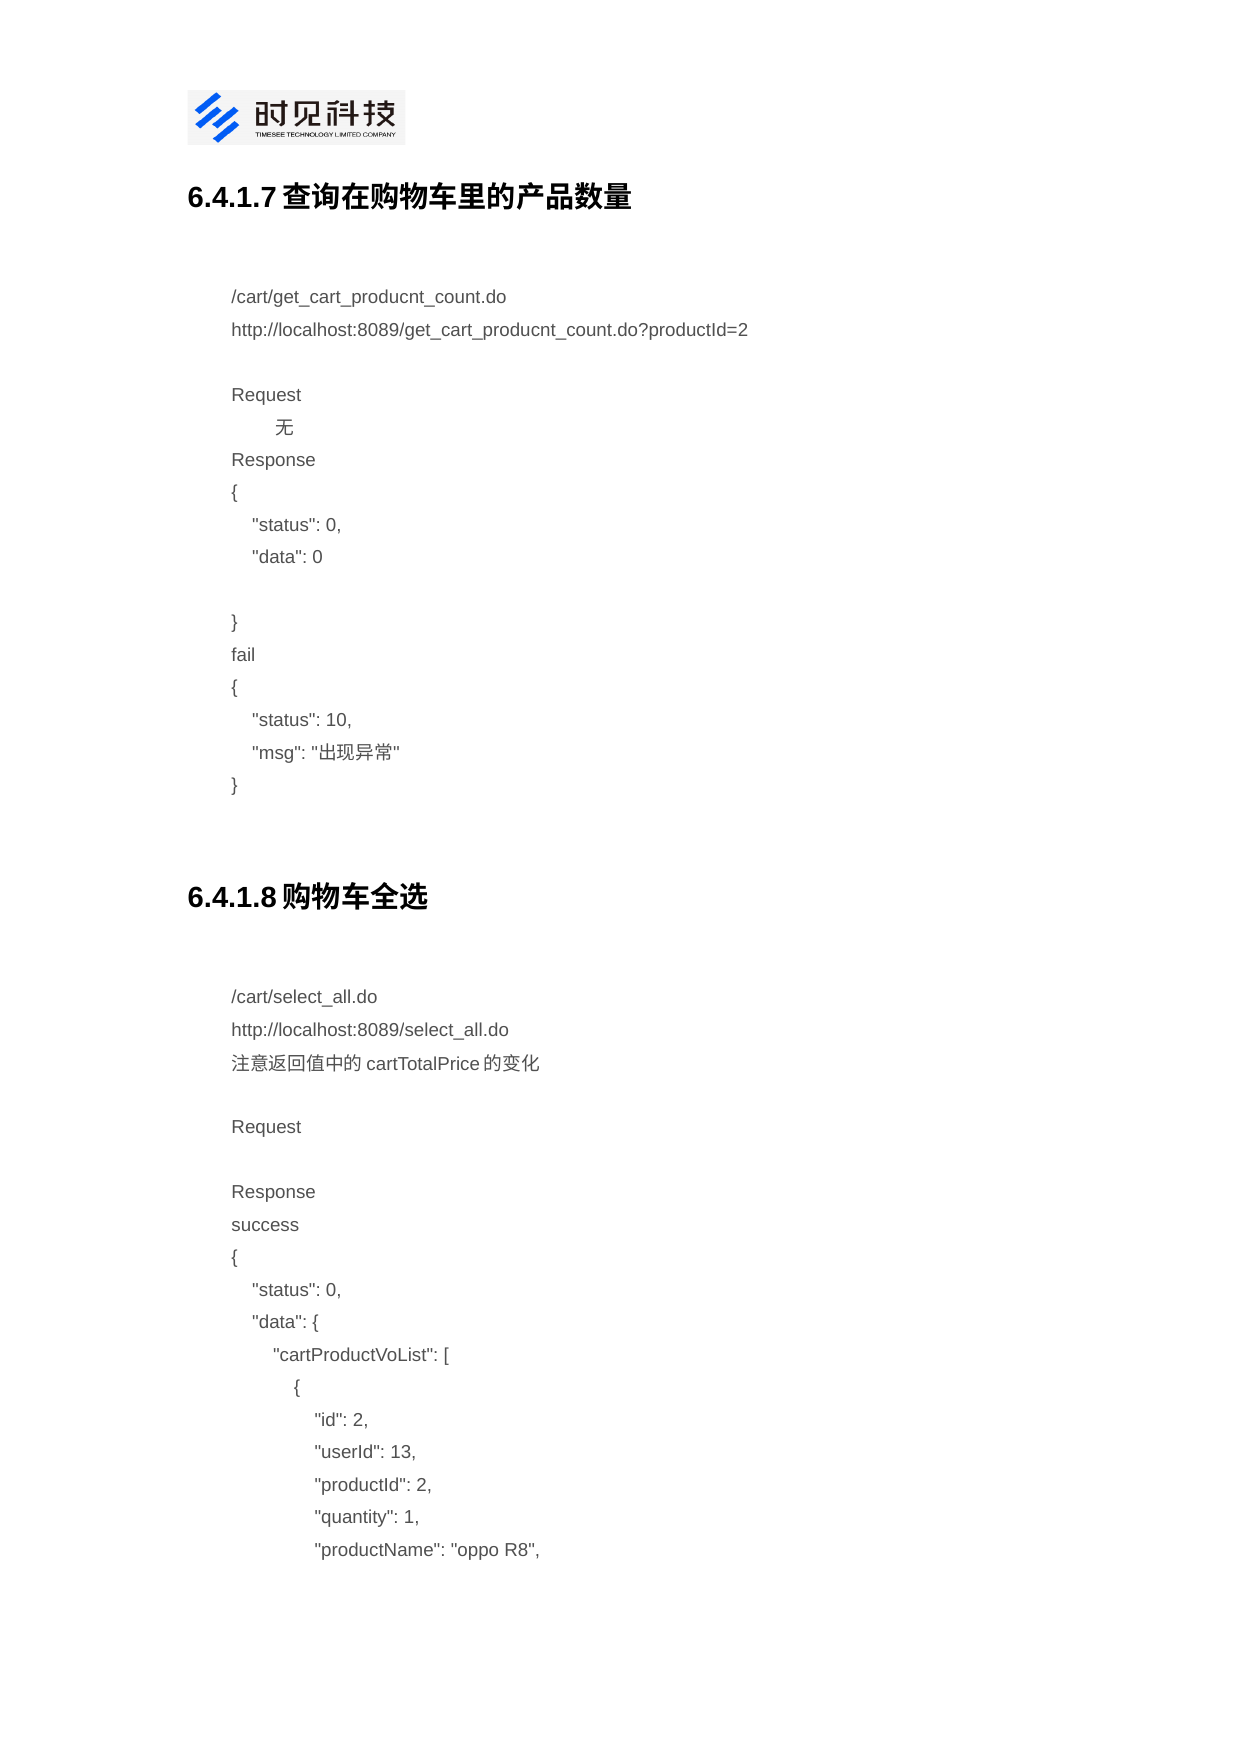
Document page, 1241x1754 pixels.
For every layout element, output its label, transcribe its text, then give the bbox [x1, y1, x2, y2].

text "data": 0 [231, 540, 1053, 573]
text "status": 10, [231, 703, 1053, 735]
text fail [231, 638, 1053, 670]
text { [187, 1241, 1053, 1273]
text } [231, 605, 1053, 638]
text "productName": "oppo R8", [187, 1533, 1053, 1566]
subtitle 6.4.1.7查询在购物车里的产品数量 [187, 162, 1053, 227]
text Request [187, 1111, 1053, 1143]
subtitle 6.4.1.8购物车全选 [187, 862, 1053, 927]
text Response [187, 1176, 1053, 1208]
text http://localhost:8089/get_cart_producnt_count.do?productId=2 [231, 313, 1053, 345]
text 无 [231, 410, 1053, 443]
text Response [231, 443, 1053, 475]
text { [231, 670, 1053, 703]
text "productId": 2, [187, 1468, 1053, 1501]
text "cartProductVoList": [ [187, 1338, 1053, 1371]
text /cart/get_cart_producnt_count.do [231, 280, 1053, 313]
text http://localhost:8089/select_all.do [187, 1013, 1053, 1046]
text } [231, 768, 1053, 800]
text "status": 0, [231, 508, 1053, 540]
text "quantity": 1, [187, 1501, 1053, 1533]
text "id": 2, [187, 1403, 1053, 1436]
text "data": { [187, 1306, 1053, 1338]
text /cart/select_all.do [231, 981, 1053, 1013]
text "msg": "出现异常" [231, 735, 1053, 768]
text { [187, 1371, 1053, 1403]
text "userId": 13, [187, 1436, 1053, 1468]
text Request [231, 378, 1053, 410]
text success [187, 1208, 1053, 1241]
text 注意返回值中的cartTotalPrice的变化 [187, 1046, 1053, 1078]
picture [187, 90, 406, 145]
text { [231, 475, 1053, 508]
text "status": 0, [187, 1273, 1053, 1306]
